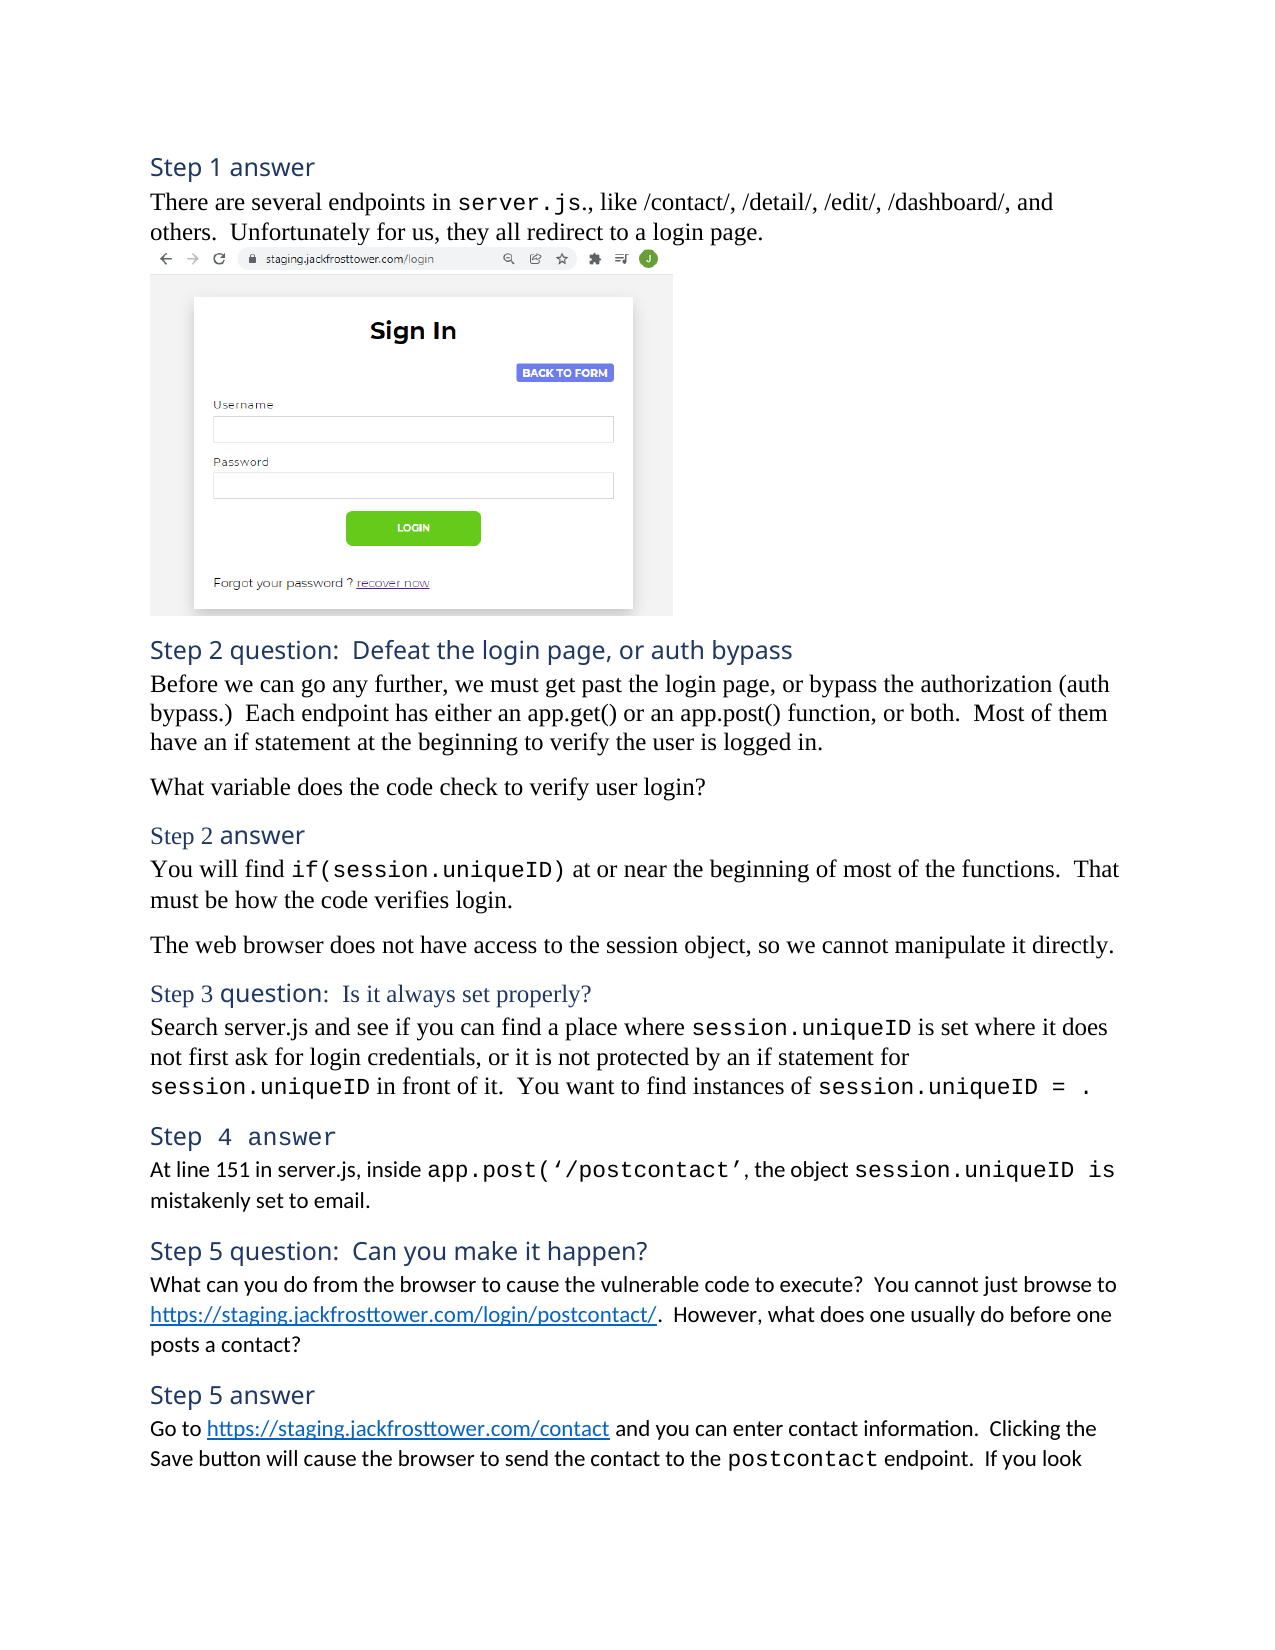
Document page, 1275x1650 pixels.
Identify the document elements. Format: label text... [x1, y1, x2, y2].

text At line 151 in server.js, inside app.post(‘/postcontact’, the object session.uniqueID is mistakenly set to email. [150, 1155, 1125, 1214]
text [150, 1414, 1125, 1473]
subtitle Step 3 question: Is it always set properly? [150, 976, 1125, 1009]
text Search server.js and see if you can find a place where session.uniqueID is set where it does not first ask for login credentials, or it is not protected by an if statement for session.uniqueID in front of it. You want to find instances of session.uniqueID = . [150, 1012, 1125, 1101]
picture [150, 245, 673, 616]
text You will find if(session.uniqueID) at or near the beginning of most of the functions. That must be how the code verifies login. [150, 854, 1125, 913]
subtitle Step 5 question: Can you make it happen? [150, 1233, 1125, 1267]
subtitle Step 4 answer [150, 1118, 1125, 1152]
text Before we can go any further, we must get past the login page, or bypass the authorization (auth bypass.) Each endpoint has either an app.get() or an app.post() function, or both. Most of them have an if statement at the beginning to verify the user is logged in. [150, 669, 1125, 756]
subtitle Step 2 question: Defeat the login page, or auth bypass [150, 633, 1125, 667]
subtitle Step 5 answer [150, 1377, 1125, 1411]
subtitle Step 1 answer [150, 150, 1125, 184]
text The web browser does not have access to the session object, so we cannot manipulate it directly. [150, 930, 1125, 959]
subtitle Step 2 answer [150, 818, 1125, 852]
text What can you do from the browser to cause the vulnerable code to execute? You cannot just browse to https://staging.jackfrosttower.com/login/postcontact/. However, what does one usually do before one posts a contact? [150, 1270, 1125, 1358]
text What variable does the code check to verify user login? [150, 772, 1125, 801]
